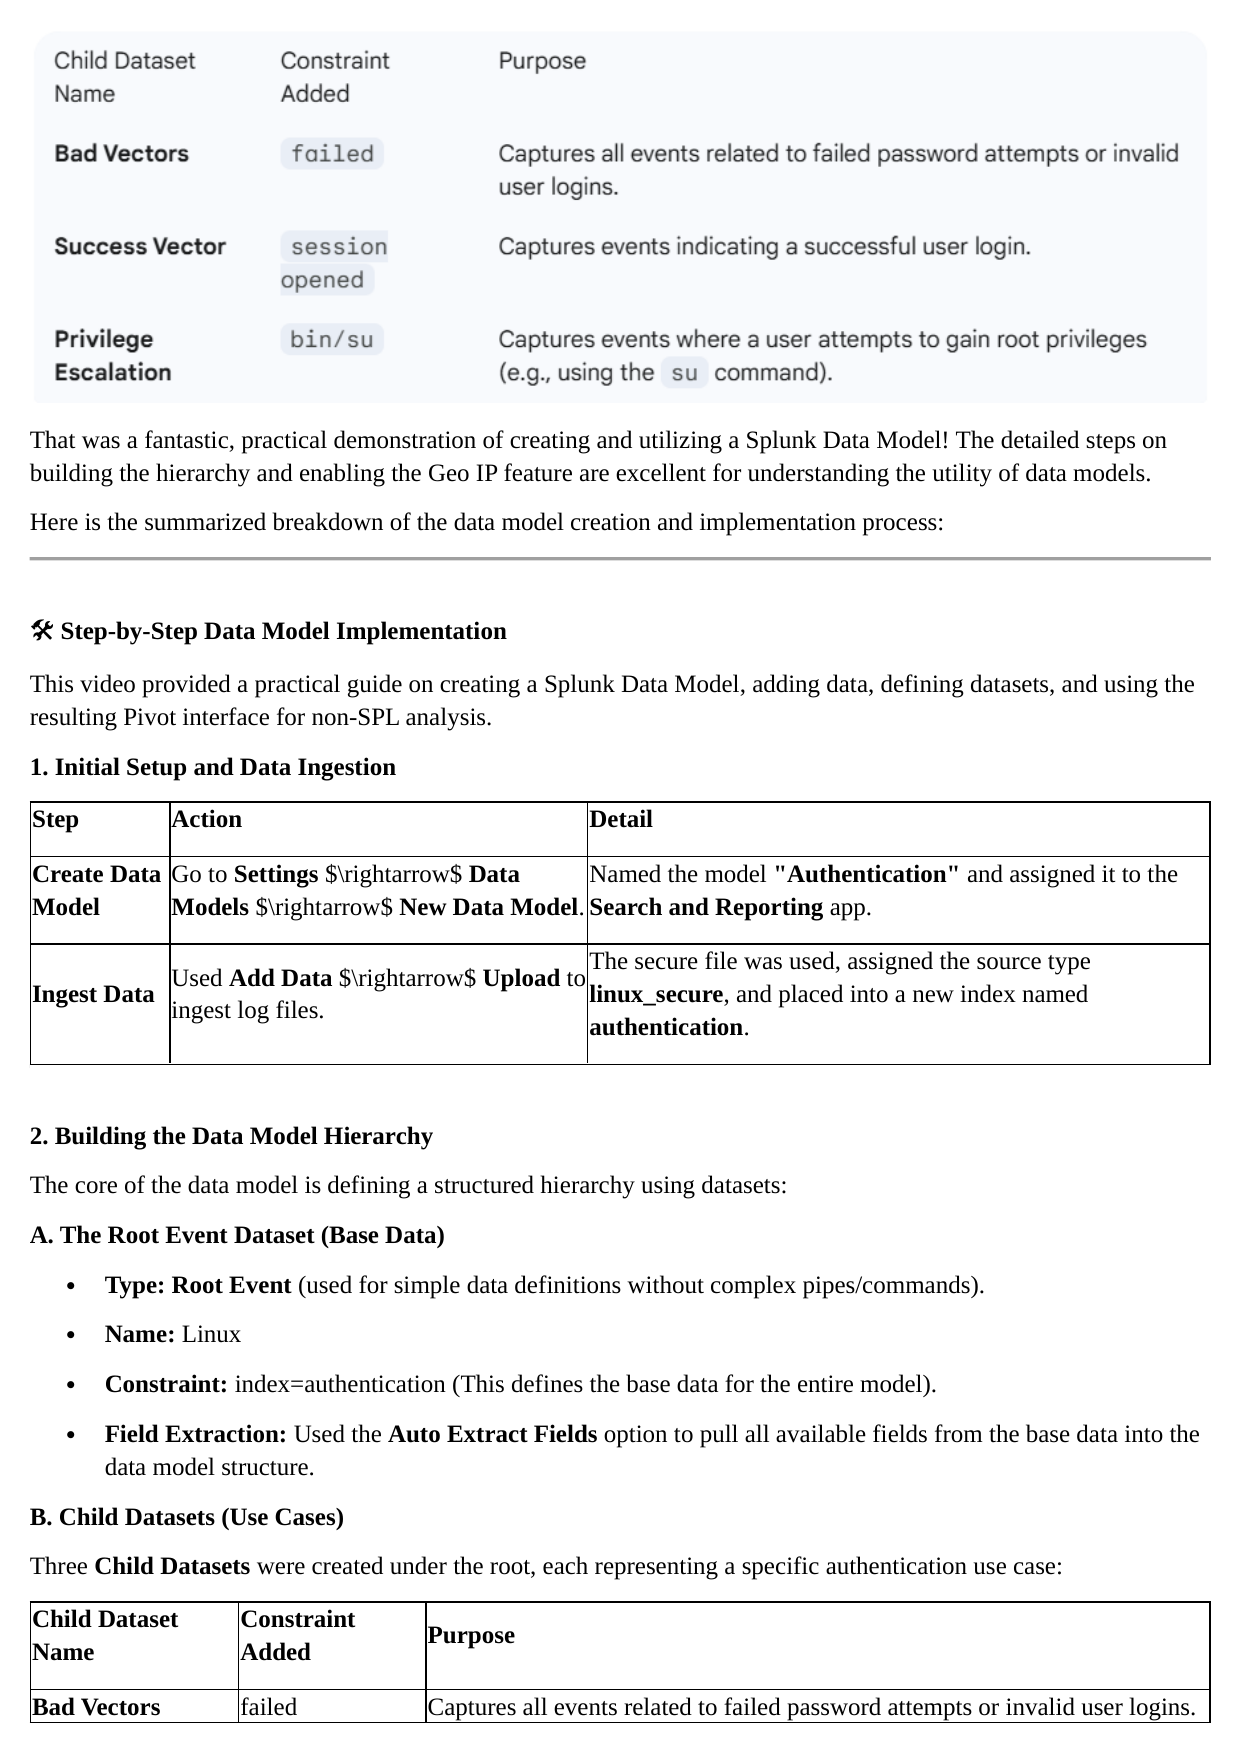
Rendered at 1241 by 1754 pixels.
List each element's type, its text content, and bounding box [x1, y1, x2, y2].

list Constraint: index=authentication (This defines the base data for the entire model). [67, 1369, 1211, 1398]
text B. Child Datasets (Use Cases) [29, 1502, 1211, 1530]
text A. The Root Event Dataset (Base Data) [29, 1220, 1211, 1249]
table_cell Ingest Data [31, 945, 169, 1063]
table_cell Used Add Data $\rightarrow$ Upload to ingest log files. [171, 945, 587, 1063]
table_header Purpose [427, 1603, 1209, 1688]
list Name: Linux [67, 1319, 1211, 1348]
text This video provided a practical guide on creating a Splunk Data Model, adding data, defining datasets, and using the resulting Pivot interface for non-SPL analysis. [29, 669, 1211, 731]
table_cell Bad Vectors [31, 1690, 238, 1722]
text 🛠️ Step-by-Step Data Model Implementation [29, 613, 1211, 647]
list Field Extraction: Used the Auto Extract Fields option to pull all available fields from the base data into the data model structure. [67, 1419, 1211, 1481]
table_cell failed [239, 1690, 425, 1722]
picture [29, 29, 1211, 403]
table_header Action [171, 803, 587, 856]
list Type: Root Event (used for simple data definitions without complex pipes/commands). [67, 1270, 1211, 1299]
table_header Step [31, 803, 169, 856]
table_header Constraint Added [239, 1603, 425, 1688]
text Three Child Datasets were created under the root, each representing a specific authentication use case: [29, 1551, 1211, 1580]
table_cell Named the model "Authentication" and assigned it to the Search and Reporting app. [588, 857, 1209, 943]
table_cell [427, 1690, 1209, 1722]
table_header Child Dataset Name [31, 1603, 238, 1688]
text Here is the summarized breakdown of the data model creation and implementation process: [29, 507, 1211, 536]
text 2. Building the Data Model Hierarchy [29, 1121, 1211, 1149]
table_cell Go to Settings $\rightarrow$ Data Models $\rightarrow$ New Data Model. [171, 857, 587, 943]
table_cell Create Data Model [31, 857, 169, 943]
text The core of the data model is defining a structured hierarchy using datasets: [29, 1171, 1211, 1199]
text 1. Initial Setup and Data Ingestion [29, 752, 1211, 780]
table_cell The secure file was used, assigned the source type linux_secure, and placed into a new index named authentication. [588, 945, 1209, 1063]
table_header Detail [588, 803, 1209, 856]
text That was a fantastic, practical demonstration of creating and utilizing a Splunk Data Model! The detailed steps on building the hierarchy and enabling the Geo IP feature are excellent for understanding the utility of data models. [29, 425, 1211, 487]
